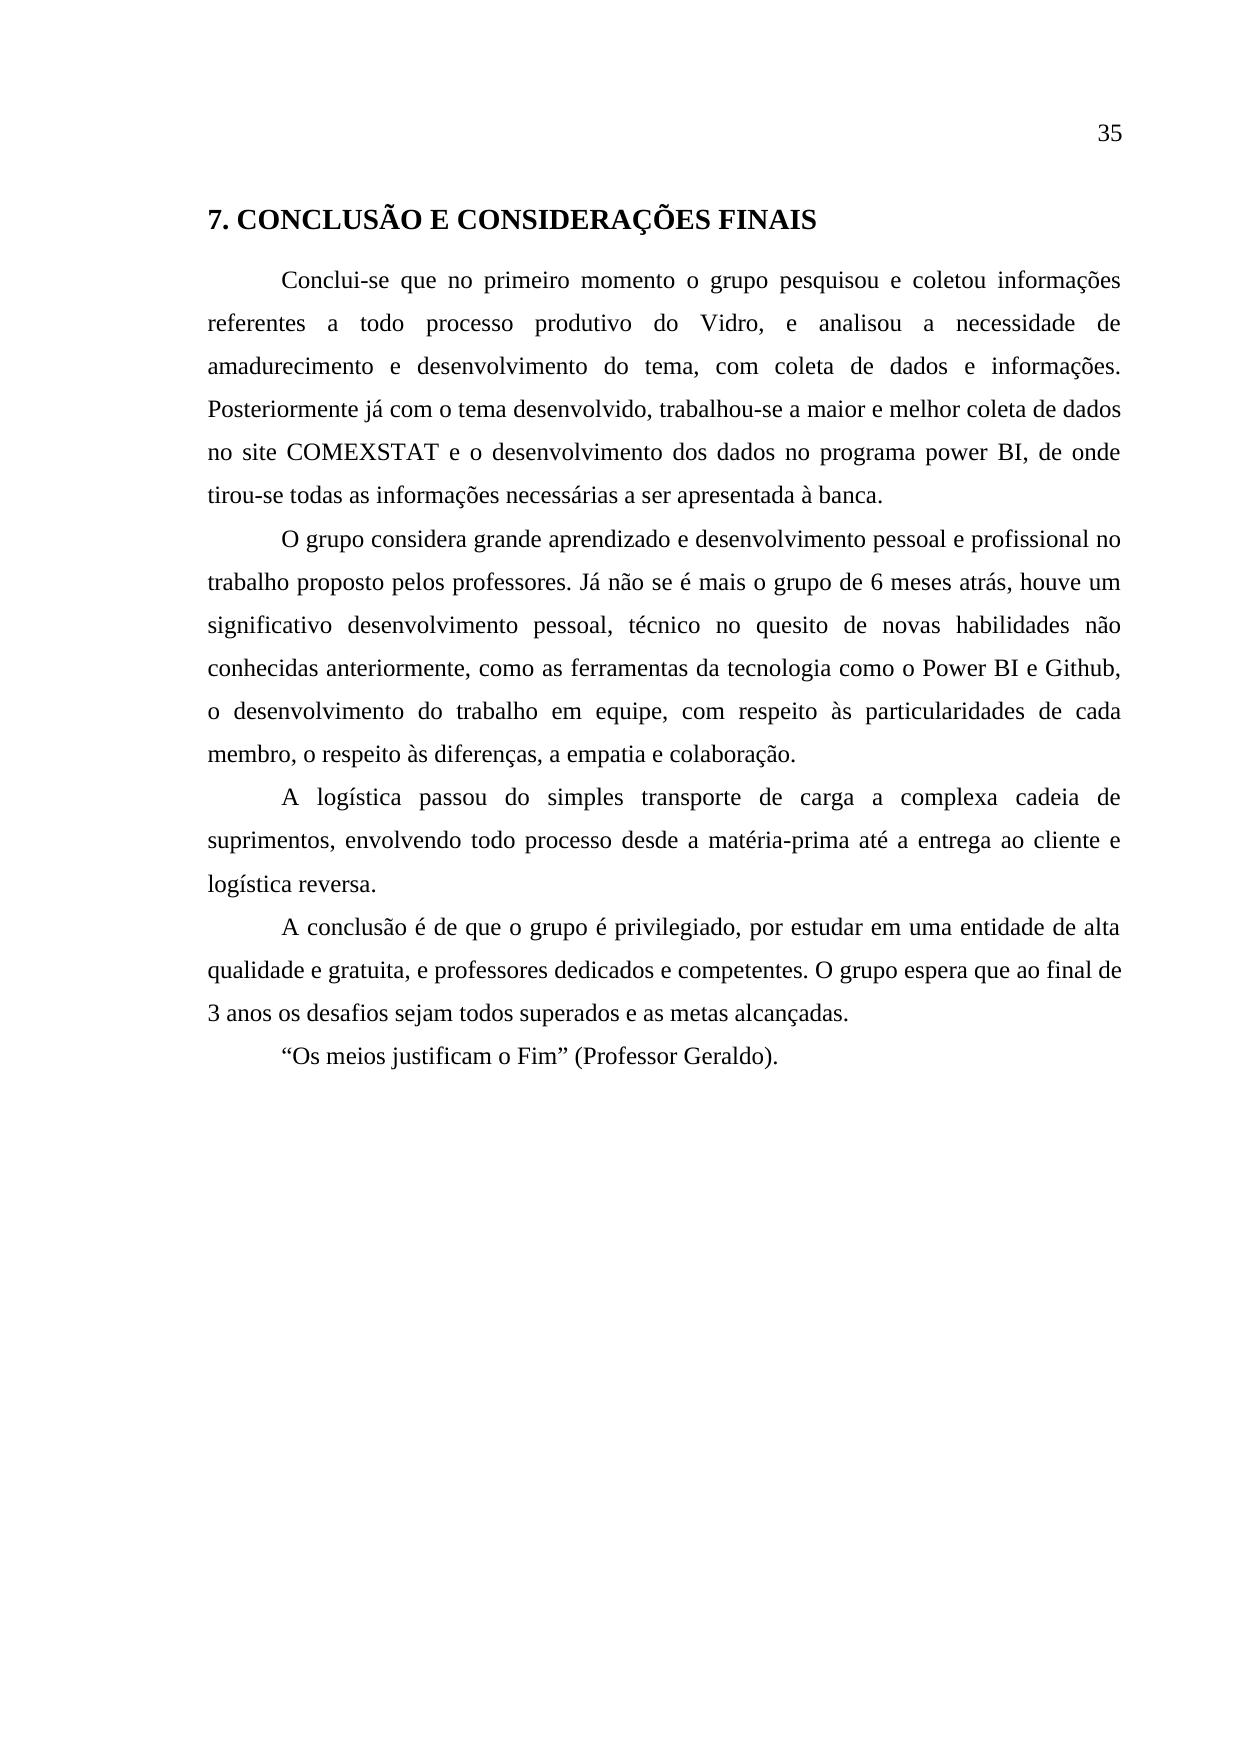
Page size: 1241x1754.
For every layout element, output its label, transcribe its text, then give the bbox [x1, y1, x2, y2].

text “Os meios justificam o Fim” (Professor Geraldo). [207, 1041, 1122, 1070]
text O grupo considera grande aprendizado e desenvolvimento pessoal e profissional no trabalho proposto pelos professores. Já não se é mais o grupo de 6 meses atrás, houve um significativo desenvolvimento pessoal, técnico no quesito de novas habilidades não conhecidas anteriormente, como as ferramentas da tecnologia como o Power BI e Github, o desenvolvimento do trabalho em equipe, com respeito às particularidades de cada membro, o respeito às diferenças, a empatia e colaboração. [207, 524, 1122, 768]
text A conclusão é de que o grupo é privilegiado, por estudar em uma entidade de alta qualidade e gratuita, e professores dedicados e competentes. O grupo espera que ao final de 3 anos os desafios sejam todos superados e as metas alcançadas. [207, 912, 1122, 1027]
subtitle 7. CONCLUSÃO E CONSIDERAÇÕES FINAIS [207, 202, 1122, 236]
text Conclui-se que no primeiro momento o grupo pesquisou e coletou informações referentes a todo processo produtivo do Vidro, e analisou a necessidade de amadurecimento e desenvolvimento do tema, com coleta de dados e informações. Posteriormente já com o tema desenvolvido, trabalhou-se a maior e melhor coleta de dados no site COMEXSTAT e o desenvolvimento dos dados no programa power BI, de onde tirou-se todas as informações necessárias a ser apresentada à banca. [207, 265, 1122, 509]
text A logística passou do simples transporte de carga a complexa cadeia de suprimentos, envolvendo todo processo desde a matéria-prima até a entrega ao cliente e logística reversa. [207, 782, 1122, 897]
